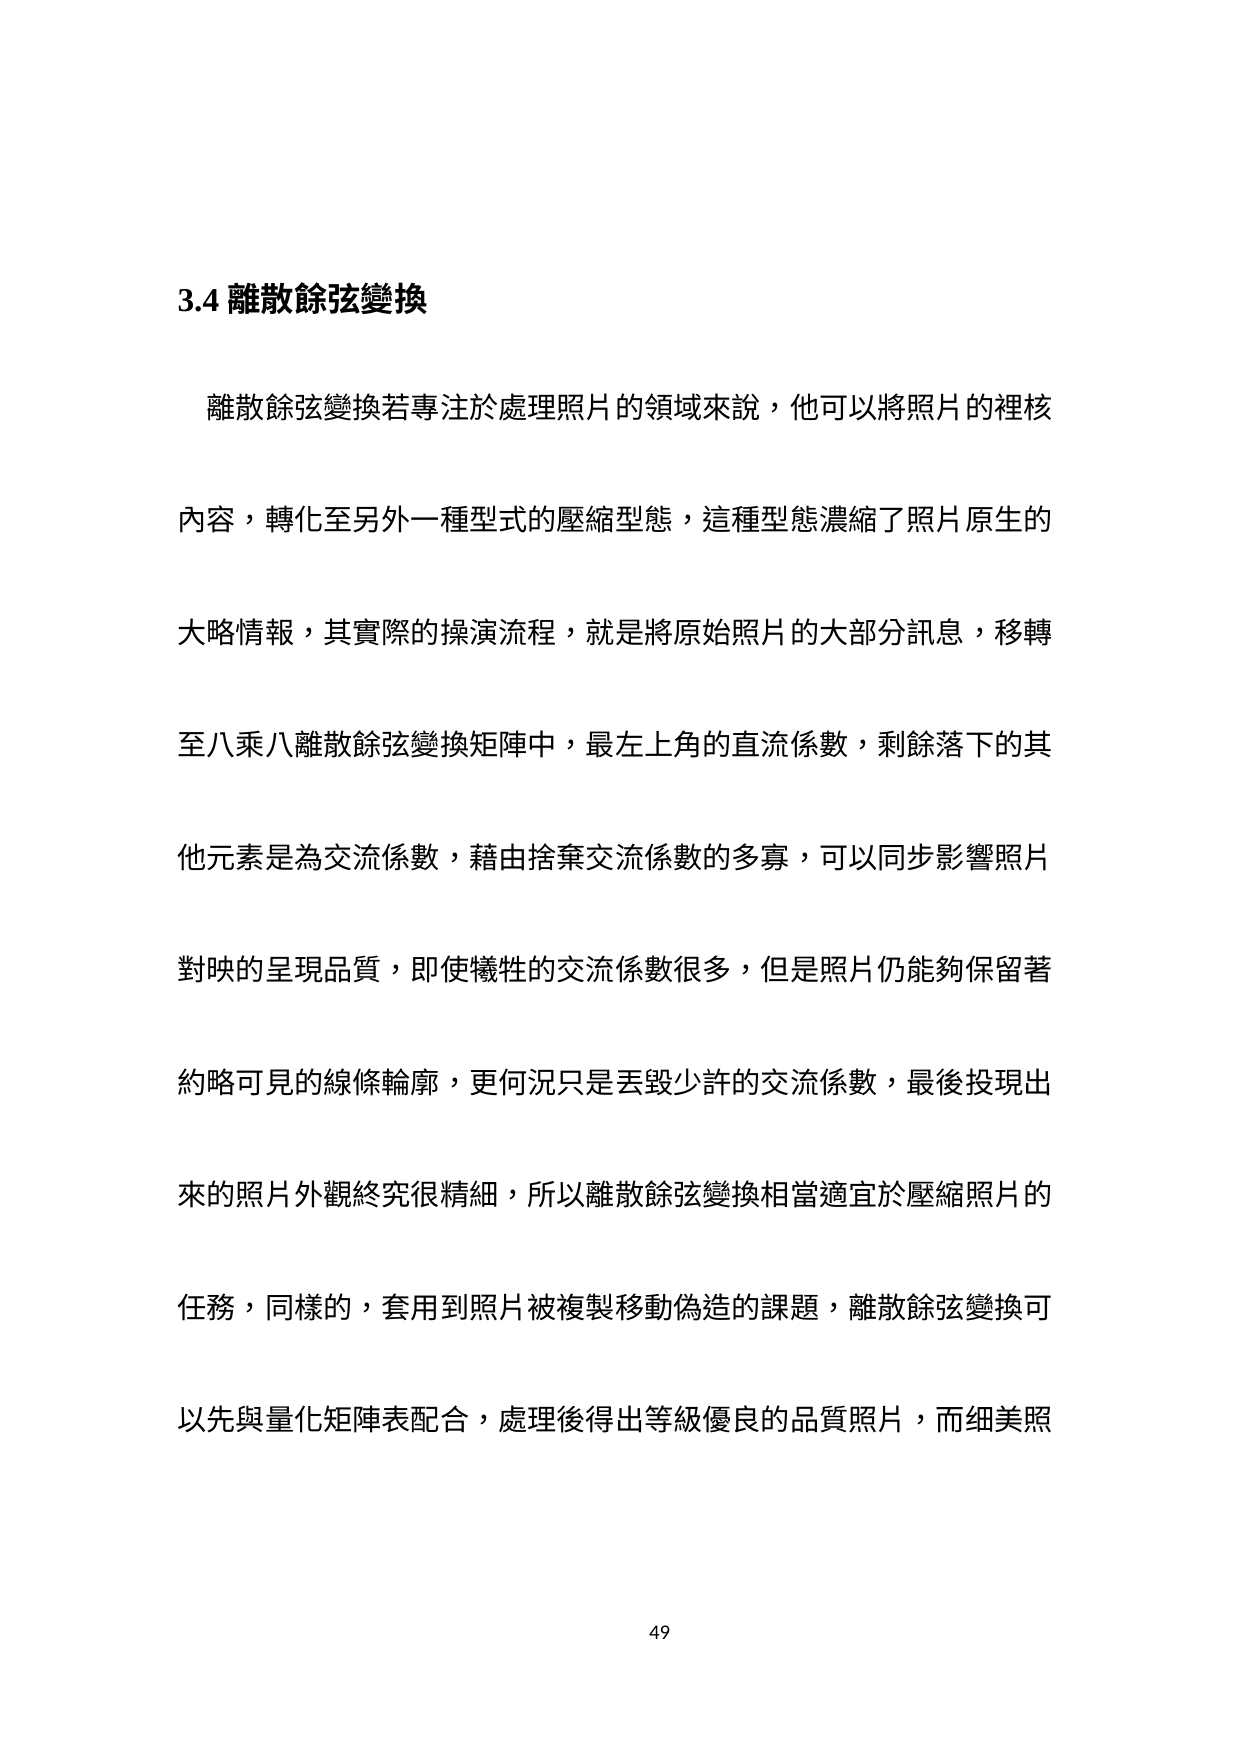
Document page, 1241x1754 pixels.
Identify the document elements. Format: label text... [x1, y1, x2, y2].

subtitle 3.4 離散餘弦變換 [177, 259, 1063, 334]
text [177, 368, 1063, 1456]
